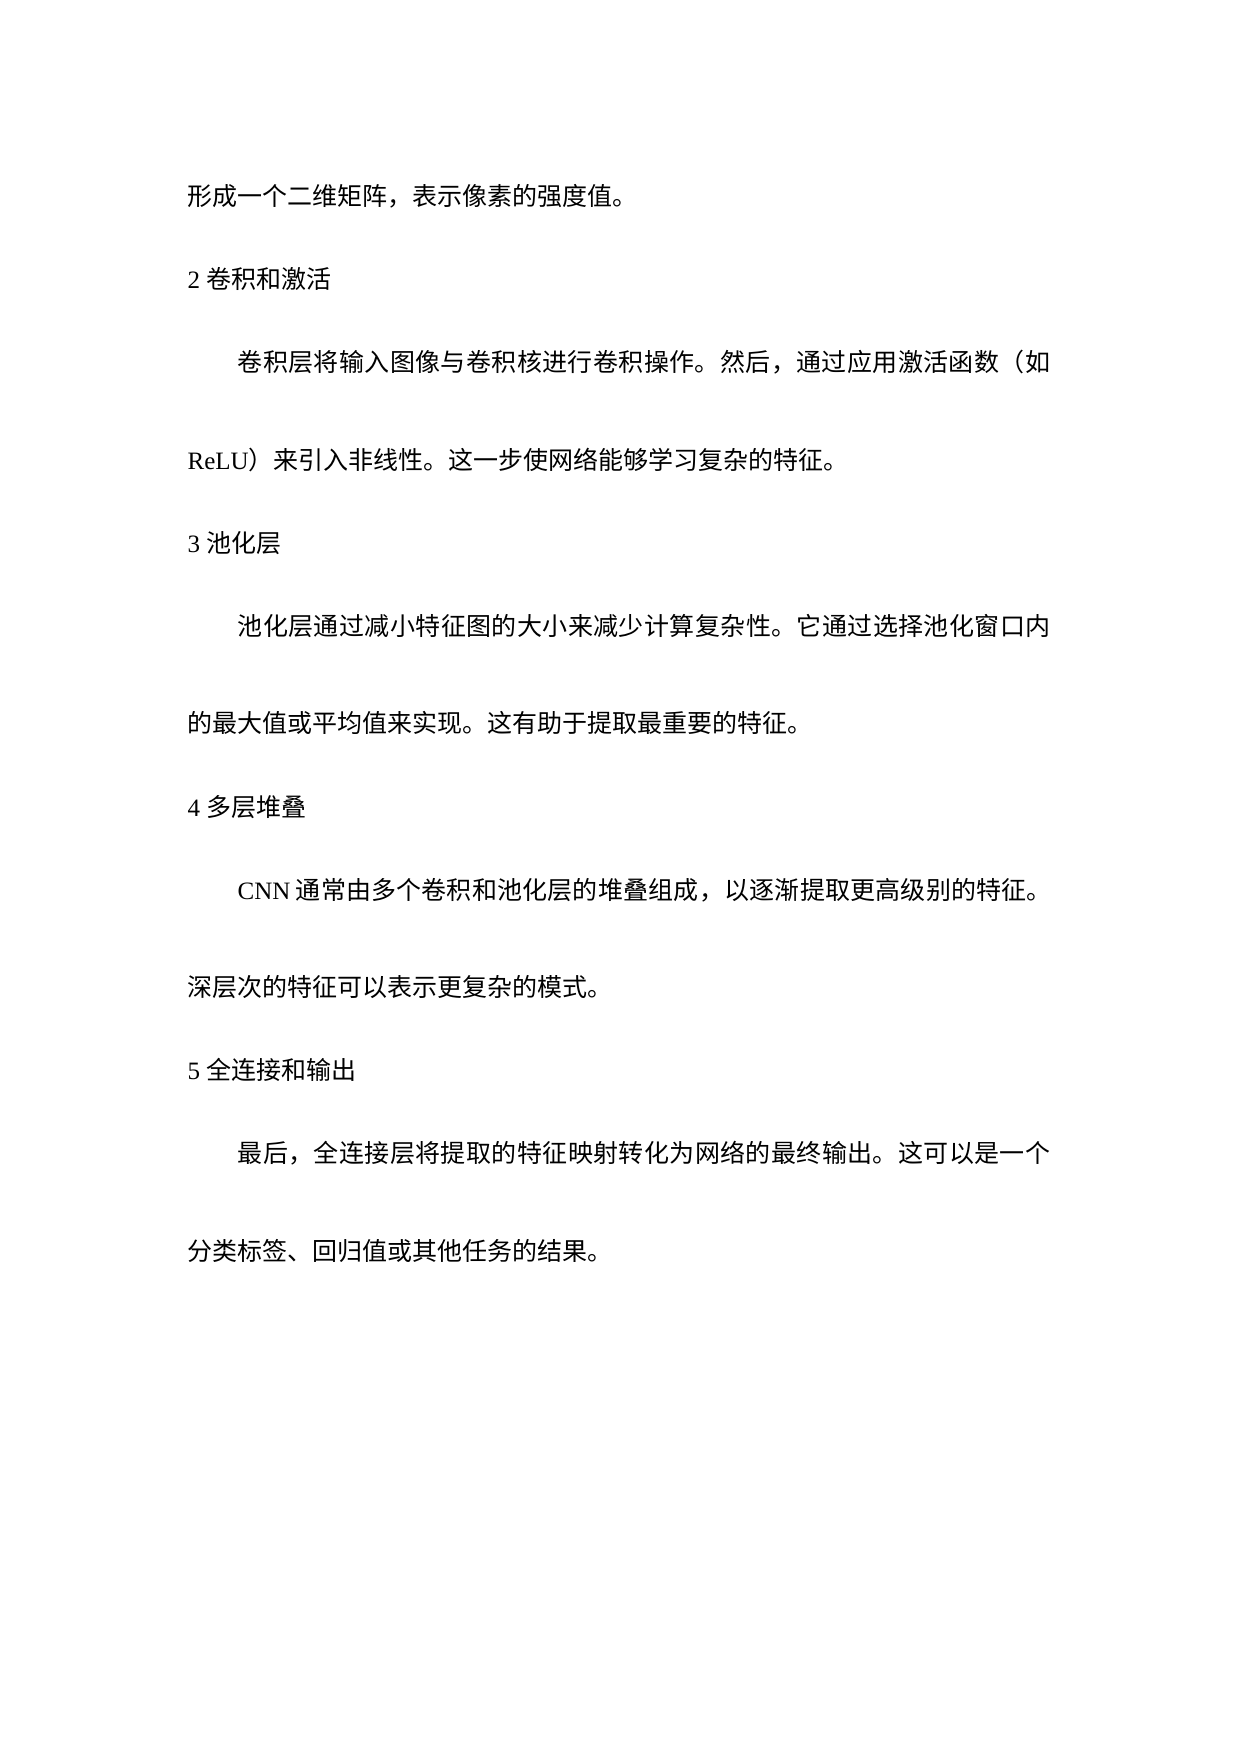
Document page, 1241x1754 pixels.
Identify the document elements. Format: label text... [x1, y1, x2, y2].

text 3 池化层 [187, 509, 1053, 574]
text 最后，全连接层将提取的特征映射转化为网络的最终输出。这可以是一个分类标签、回归值或其他任务的结果。 [187, 1119, 1053, 1282]
text 5 全连接和输出 [187, 1036, 1053, 1101]
text 4 多层堆叠 [187, 773, 1053, 838]
text CNN通常由多个卷积和池化层的堆叠组成，以逐渐提取更高级别的特征。深层次的特征可以表示更复杂的模式。 [187, 856, 1053, 1018]
text 卷积层将输入图像与卷积核进行卷积操作。然后，通过应用激活函数（如ReLU）来引入非线性。这一步使网络能够学习复杂的特征。 [187, 328, 1053, 491]
text 池化层通过减小特征图的大小来减少计算复杂性。它通过选择池化窗口内的最大值或平均值来实现。这有助于提取最重要的特征。 [187, 592, 1053, 754]
text 2 卷积和激活 [187, 245, 1053, 310]
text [187, 162, 1053, 227]
